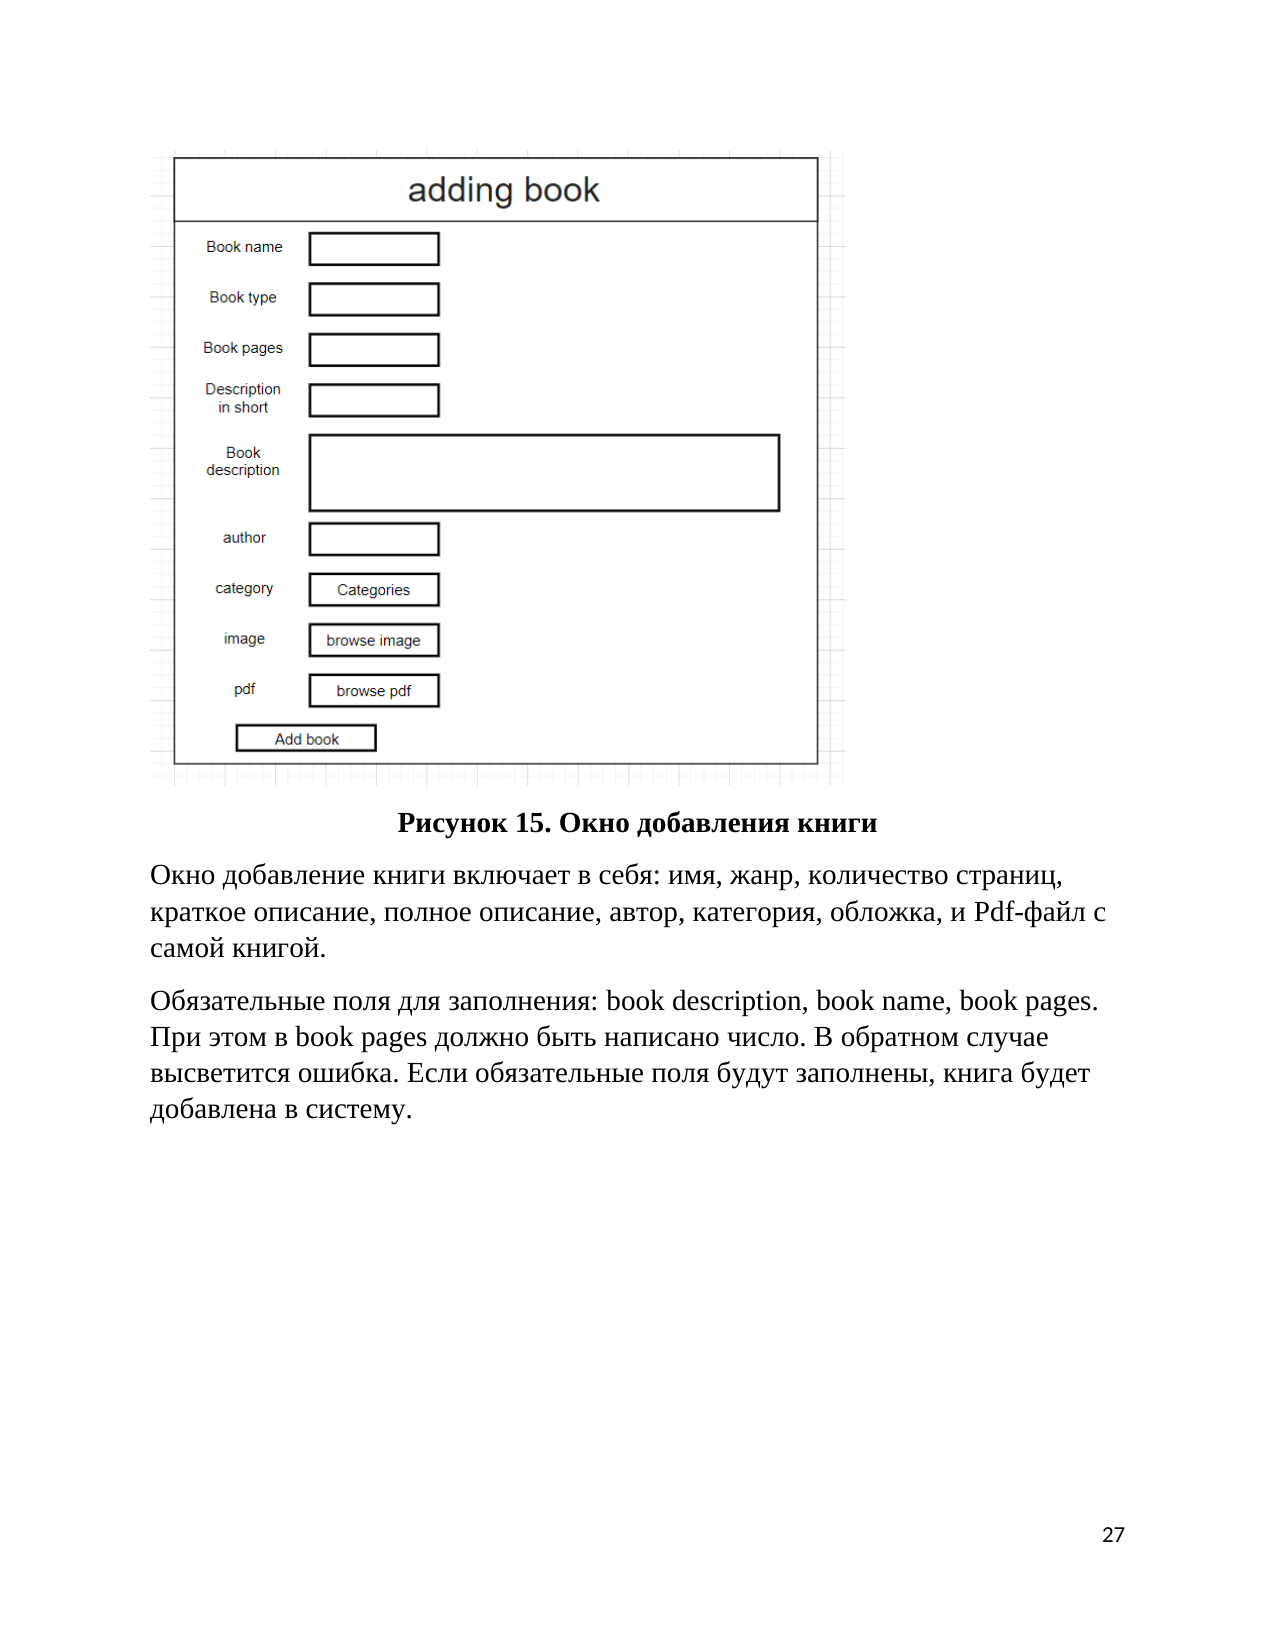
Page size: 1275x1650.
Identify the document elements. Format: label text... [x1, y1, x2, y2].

text Окно добавление книги включает в себя: имя, жанр, количество страниц, краткое описание, полное описание, автор, категория, обложка, и Pdf-файл с самой книгой. [150, 857, 1125, 963]
text Рисунок 15. Окно добавления книги [150, 805, 1125, 838]
text Обязательные поля для заполнения: book description, book name, book pages. При этом в book pages должно быть написано число. В обратном случае высветится ошибка. Если обязательные поля будут заполнены, книга будет добавлена в систему. [150, 983, 1125, 1124]
picture [150, 150, 847, 786]
